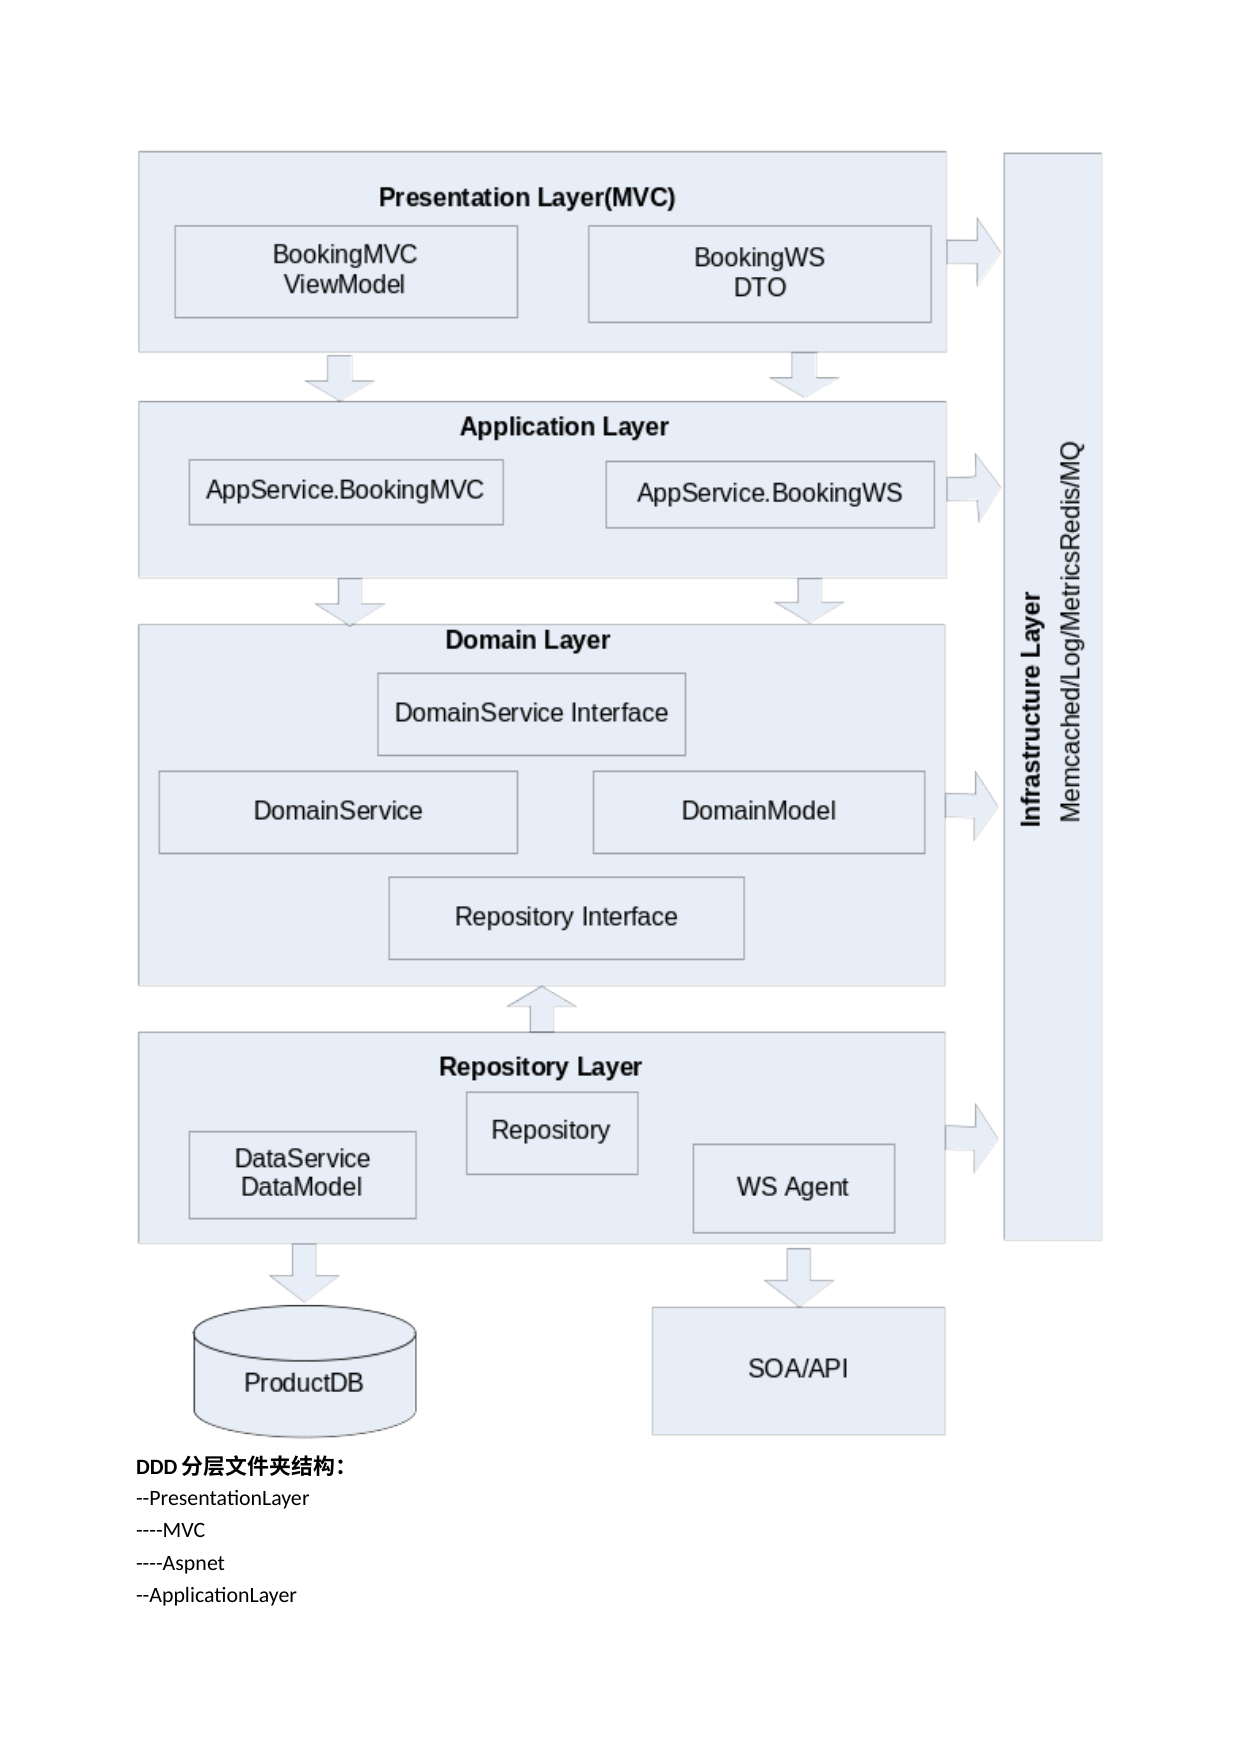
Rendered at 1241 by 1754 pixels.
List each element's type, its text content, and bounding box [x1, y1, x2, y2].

text --PresentationLayer [136, 1481, 1104, 1514]
text --ApplicationLayer [136, 1579, 1104, 1611]
text ----Aspnet [136, 1546, 1104, 1579]
text DDD分层文件夹结构： [136, 1449, 1104, 1481]
text ----MVC [136, 1514, 1104, 1546]
